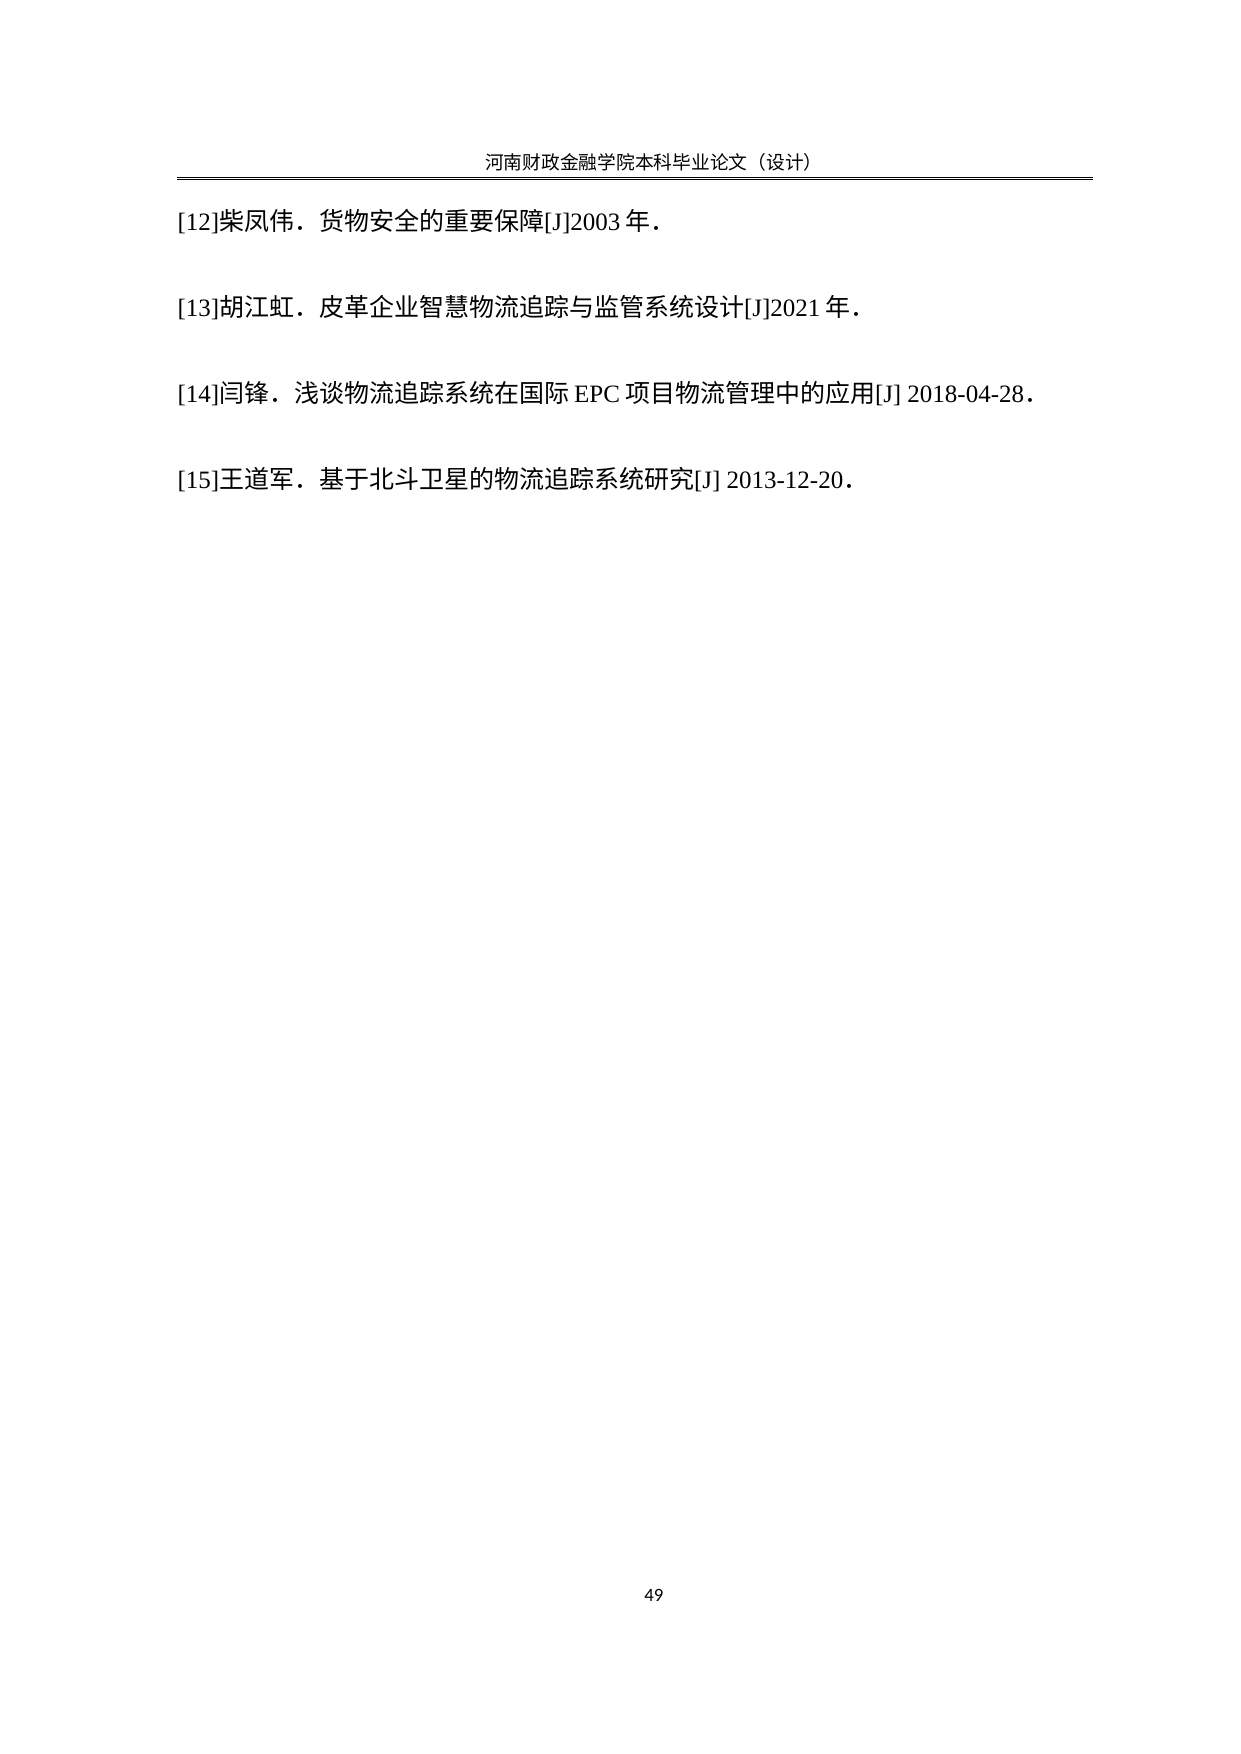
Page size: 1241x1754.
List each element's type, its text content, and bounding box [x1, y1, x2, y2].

text [14]闫锋．浅谈物流追踪系统在国际EPC项目物流管理中的应用[J] 2018-04-28． [177, 358, 1093, 426]
text [13]胡江虹．皮革企业智慧物流追踪与监管系统设计[J]2021年． [177, 272, 1093, 339]
text [15]王道军．基于北斗卫星的物流追踪系统研究[J] 2013-12-20． [177, 444, 1093, 512]
text [12]柴凤伟．货物安全的重要保障[J]2003年． [177, 186, 1093, 253]
